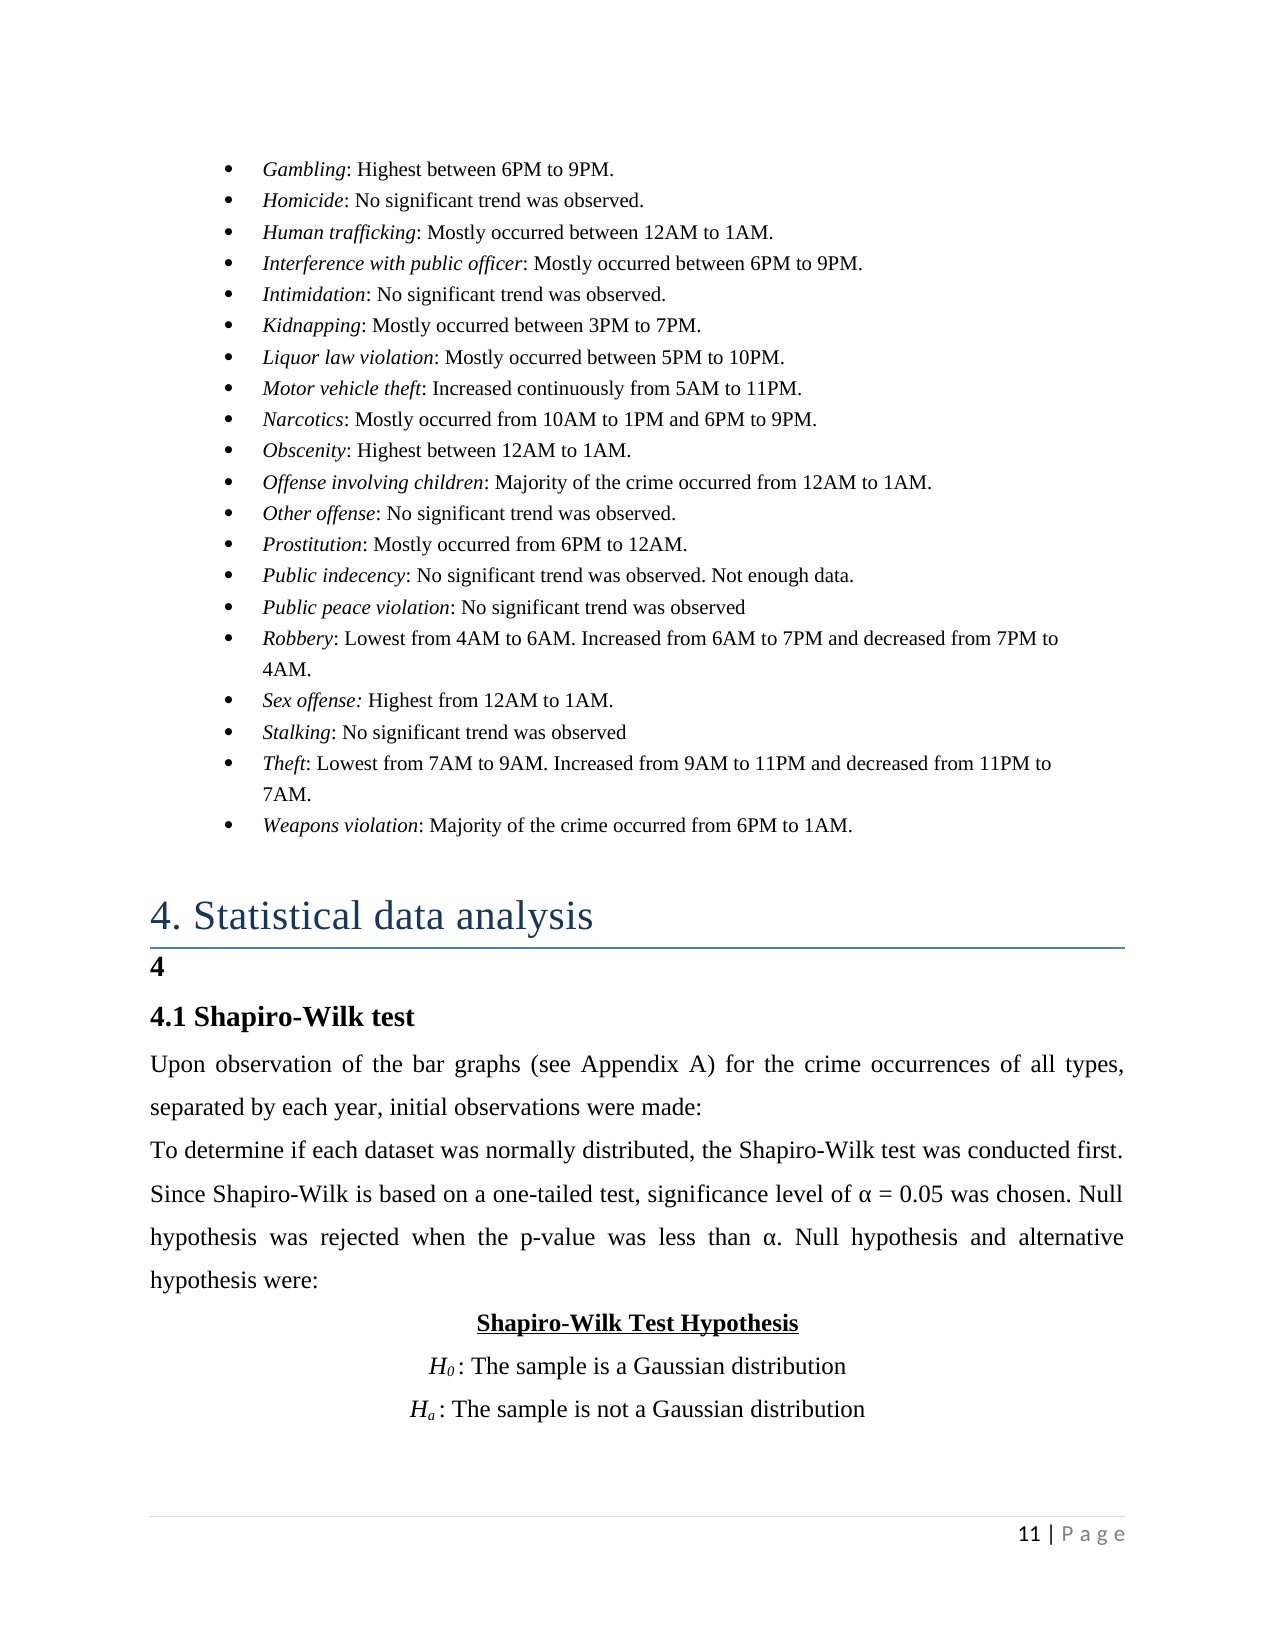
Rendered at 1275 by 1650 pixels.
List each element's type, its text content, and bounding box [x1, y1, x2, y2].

list Public indecency: No significant trend was observed. Not enough data. [225, 556, 1075, 587]
list Theft: Lowest from 7AM to 9AM. Increased from 9AM to 11PM and decreased from 11PM to 7AM. [225, 744, 1075, 806]
list Stalking: No significant trend was observed [225, 712, 1075, 744]
list Motor vehicle theft: Increased continuously from 5AM to 11PM. [225, 369, 1075, 400]
list Sex offense: Highest from 12AM to 1AM. [225, 681, 1075, 712]
list Liquor law violation: Mostly occurred between 5PM to 10PM. [225, 337, 1075, 369]
list Interference with public officer: Mostly occurred between 6PM to 9PM. [225, 244, 1075, 275]
list Gambling: Highest between 6PM to 9PM. [225, 150, 1075, 181]
text Upon observation of the bar graphs (see Appendix A) for the crime occurrences of all types, separated by each year, initial observations were made: [150, 1049, 1125, 1121]
list Kidnapping: Mostly occurred between 3PM to 7PM. [225, 306, 1075, 337]
list Offense involving children: Majority of the crime occurred from 12AM to 1AM. [225, 462, 1075, 494]
list Human trafficking: Mostly occurred between 12AM to 1AM. [225, 212, 1075, 244]
list Homicide: No significant trend was observed. [225, 181, 1075, 212]
list Public peace violation: No significant trend was observed [225, 587, 1075, 619]
title 4. Statistical data analysis [150, 890, 1125, 947]
list Robbery: Lowest from 4AM to 6AM. Increased from 6AM to 7PM and decreased from 7PM to 4AM. [225, 619, 1075, 681]
list Shapiro-Wilk test [150, 999, 1125, 1032]
list Obscenity: Highest between 12AM to 1AM. [225, 431, 1075, 462]
text To determine if each dataset was normally distributed, the Shapiro-Wilk test was conducted first. Since Shapiro-Wilk is based on a one-tailed test, significance level of α = 0.05 was chosen. Null hypothesis was rejected when the p-value was less than α. Null hypothesis and alternative hypothesis were: [150, 1136, 1125, 1294]
text Ha : The sample is not a Gaussian distribution [150, 1394, 1125, 1423]
list Narcotics: Mostly occurred from 10AM to 1PM and 6PM to 9PM. [225, 400, 1075, 431]
text H0 : The sample is a Gaussian distribution [150, 1351, 1125, 1380]
list Intimidation: No significant trend was observed. [225, 275, 1075, 306]
list Other offense: No significant trend was observed. [225, 494, 1075, 525]
text Shapiro-Wilk Test Hypothesis [150, 1308, 1125, 1337]
list Prostitution: Mostly occurred from 6PM to 12AM. [225, 525, 1075, 556]
list Weapons violation: Majority of the crime occurred from 6PM to 1AM. [225, 806, 1075, 837]
